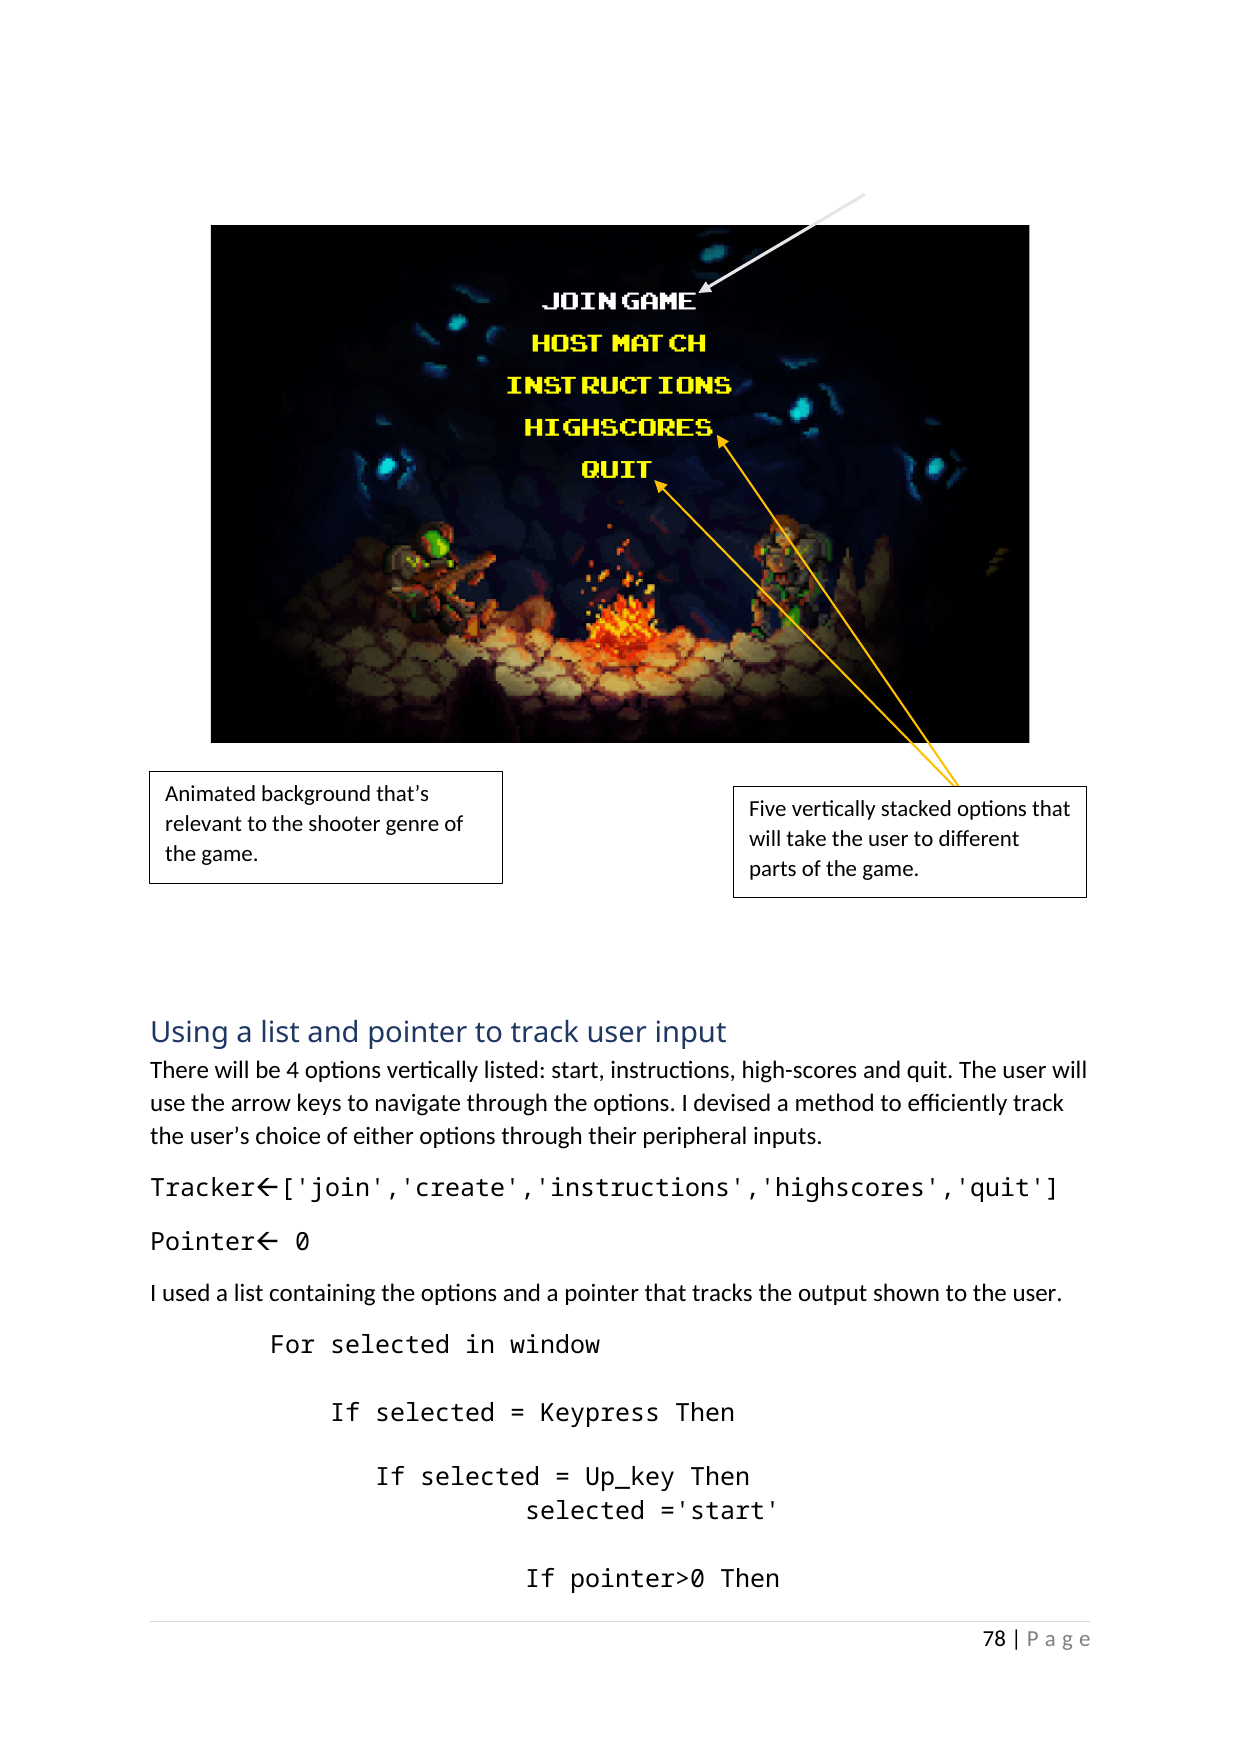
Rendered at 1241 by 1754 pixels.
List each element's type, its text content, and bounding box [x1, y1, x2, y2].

picture [210, 225, 1030, 743]
text There will be 4 options vertically listed: start, instructions, high-scores and quit. The user will use the arrow keys to navigate through the options. I devised a method to efficiently track the user’s choice of either options through their peripheral inputs. [150, 1054, 1090, 1151]
text If pointer>0 Then [150, 1560, 1090, 1594]
text Tracker['join','create','instructions','highscores','quit'] [150, 1170, 1090, 1204]
text I used a list containing the options and a pointer that tracks the output shown to the user. [150, 1277, 1090, 1307]
text If selected = Keypress Then [150, 1394, 1090, 1428]
text Pointer 0 [150, 1223, 1090, 1257]
subtitle Using a list and pointer to track user input [150, 1012, 1090, 1051]
text For selected in window [150, 1326, 1090, 1360]
text selected ='start' [150, 1492, 1090, 1526]
text If selected = Up_key Then [375, 1458, 1090, 1492]
